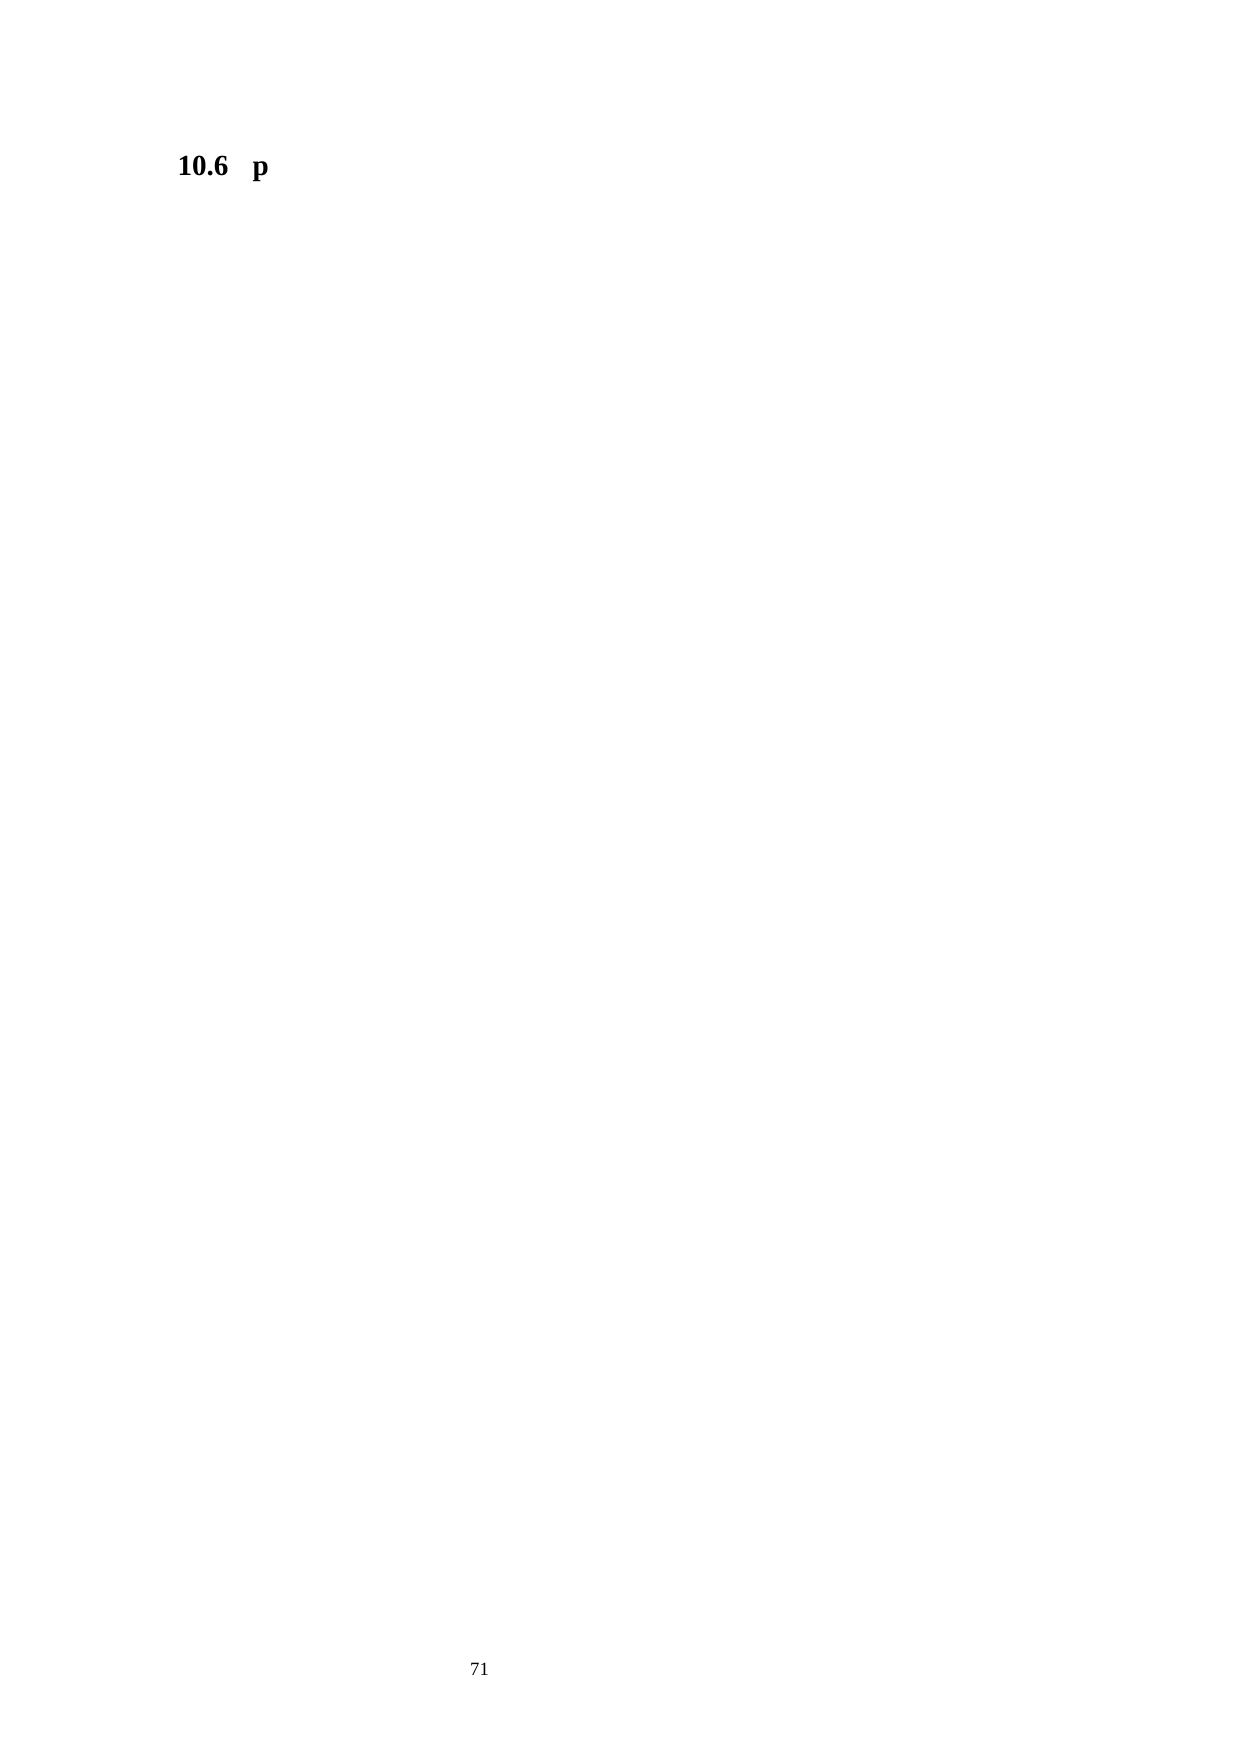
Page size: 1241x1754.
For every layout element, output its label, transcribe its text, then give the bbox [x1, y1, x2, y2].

subtitle p [177, 148, 1063, 181]
